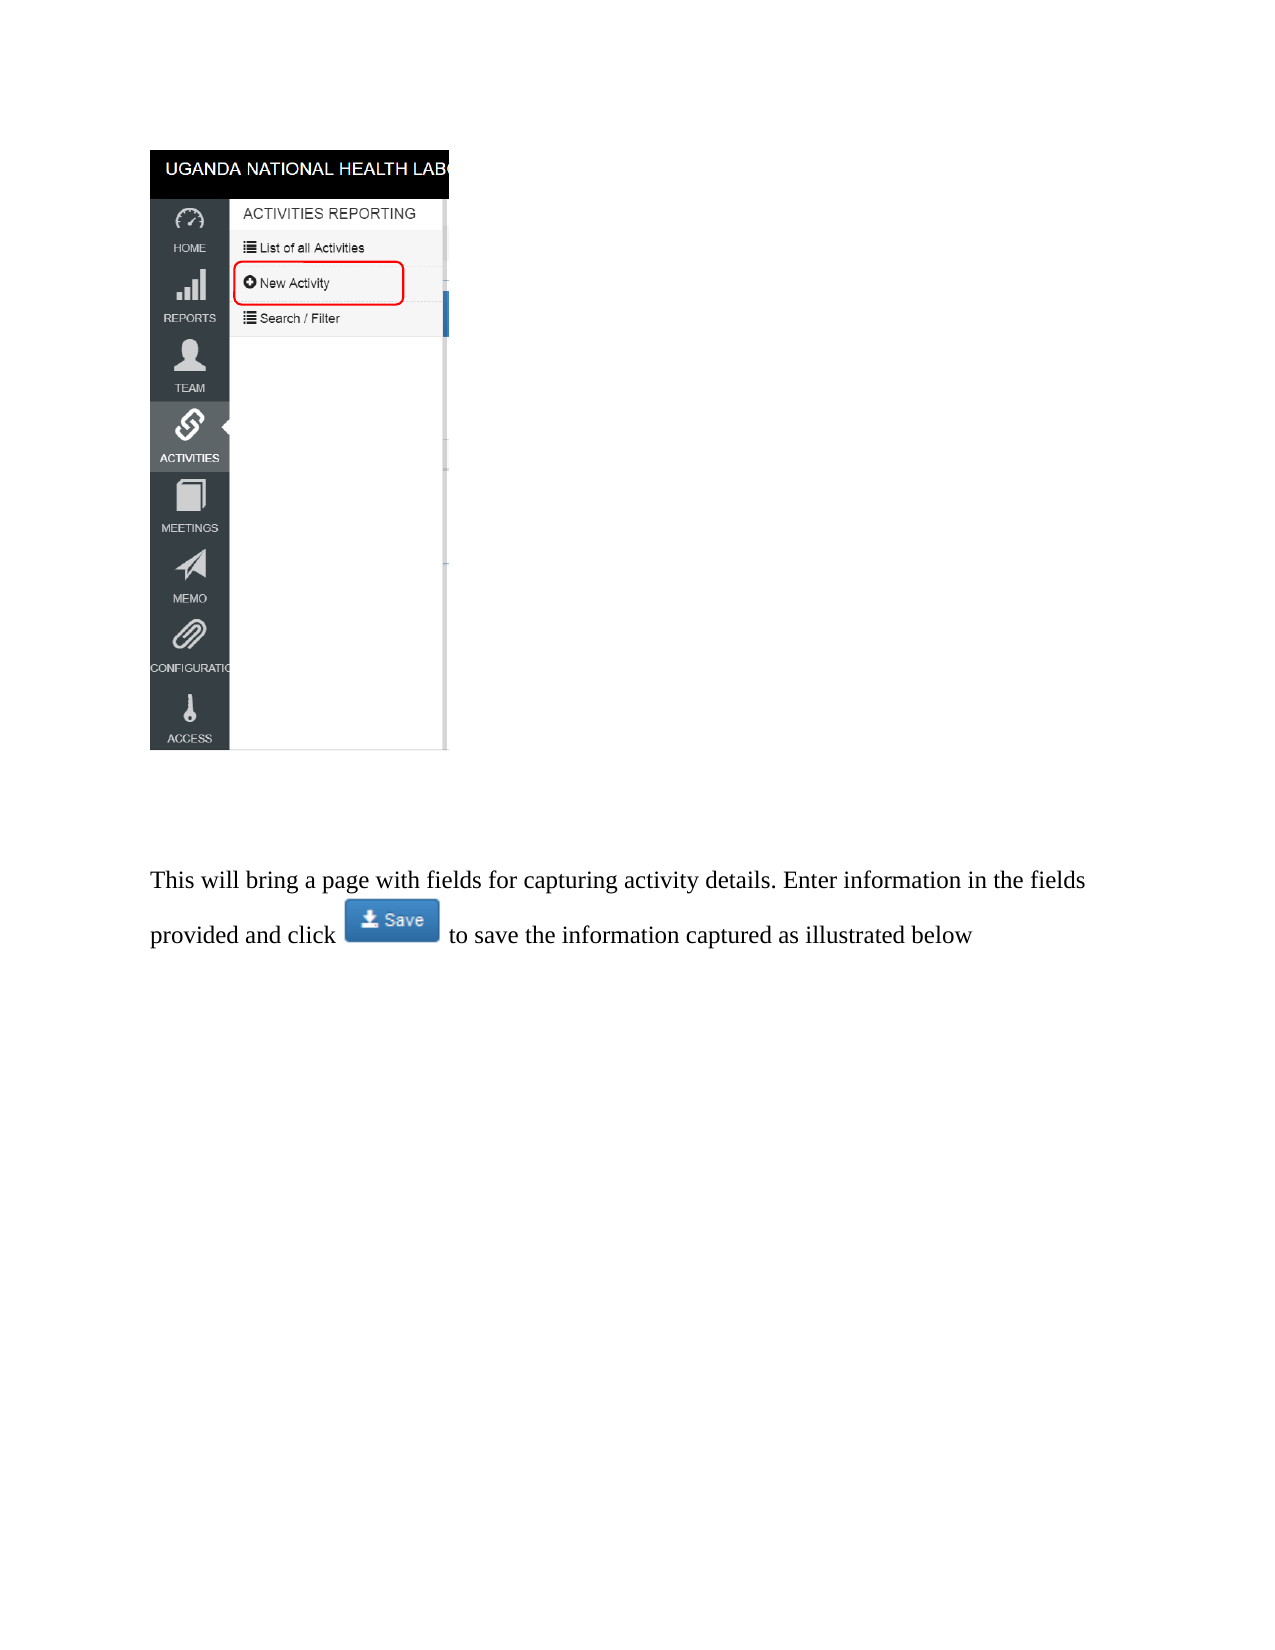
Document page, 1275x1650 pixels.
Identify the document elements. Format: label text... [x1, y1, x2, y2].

picture [150, 150, 449, 751]
text This will bring a page with fields for capturing activity details. Enter information in the fields provided and click to save the information captured as illustrated below [150, 865, 1125, 948]
picture [342, 896, 443, 944]
